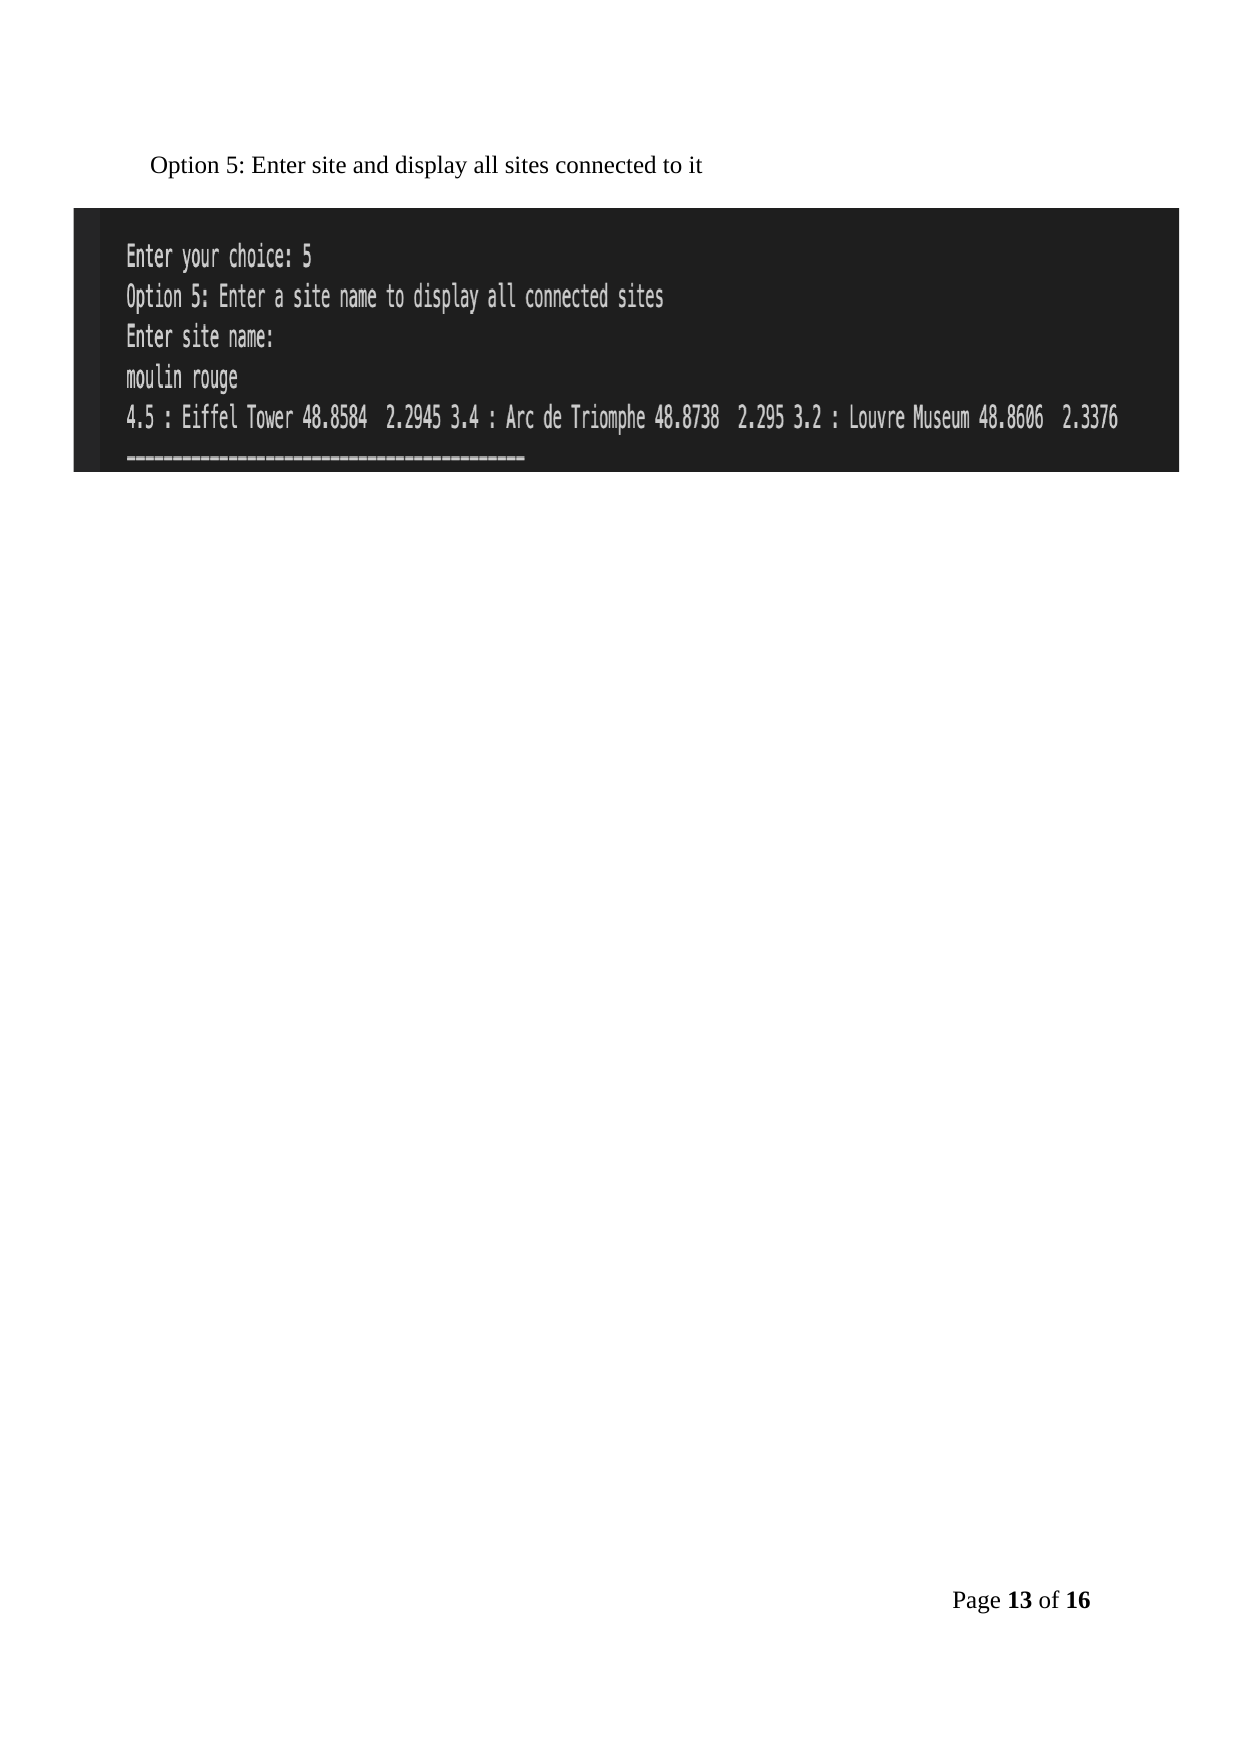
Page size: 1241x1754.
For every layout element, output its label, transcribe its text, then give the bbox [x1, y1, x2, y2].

text Option 5: Enter site and display all sites connected to it [150, 150, 1090, 179]
picture [72, 208, 1182, 474]
